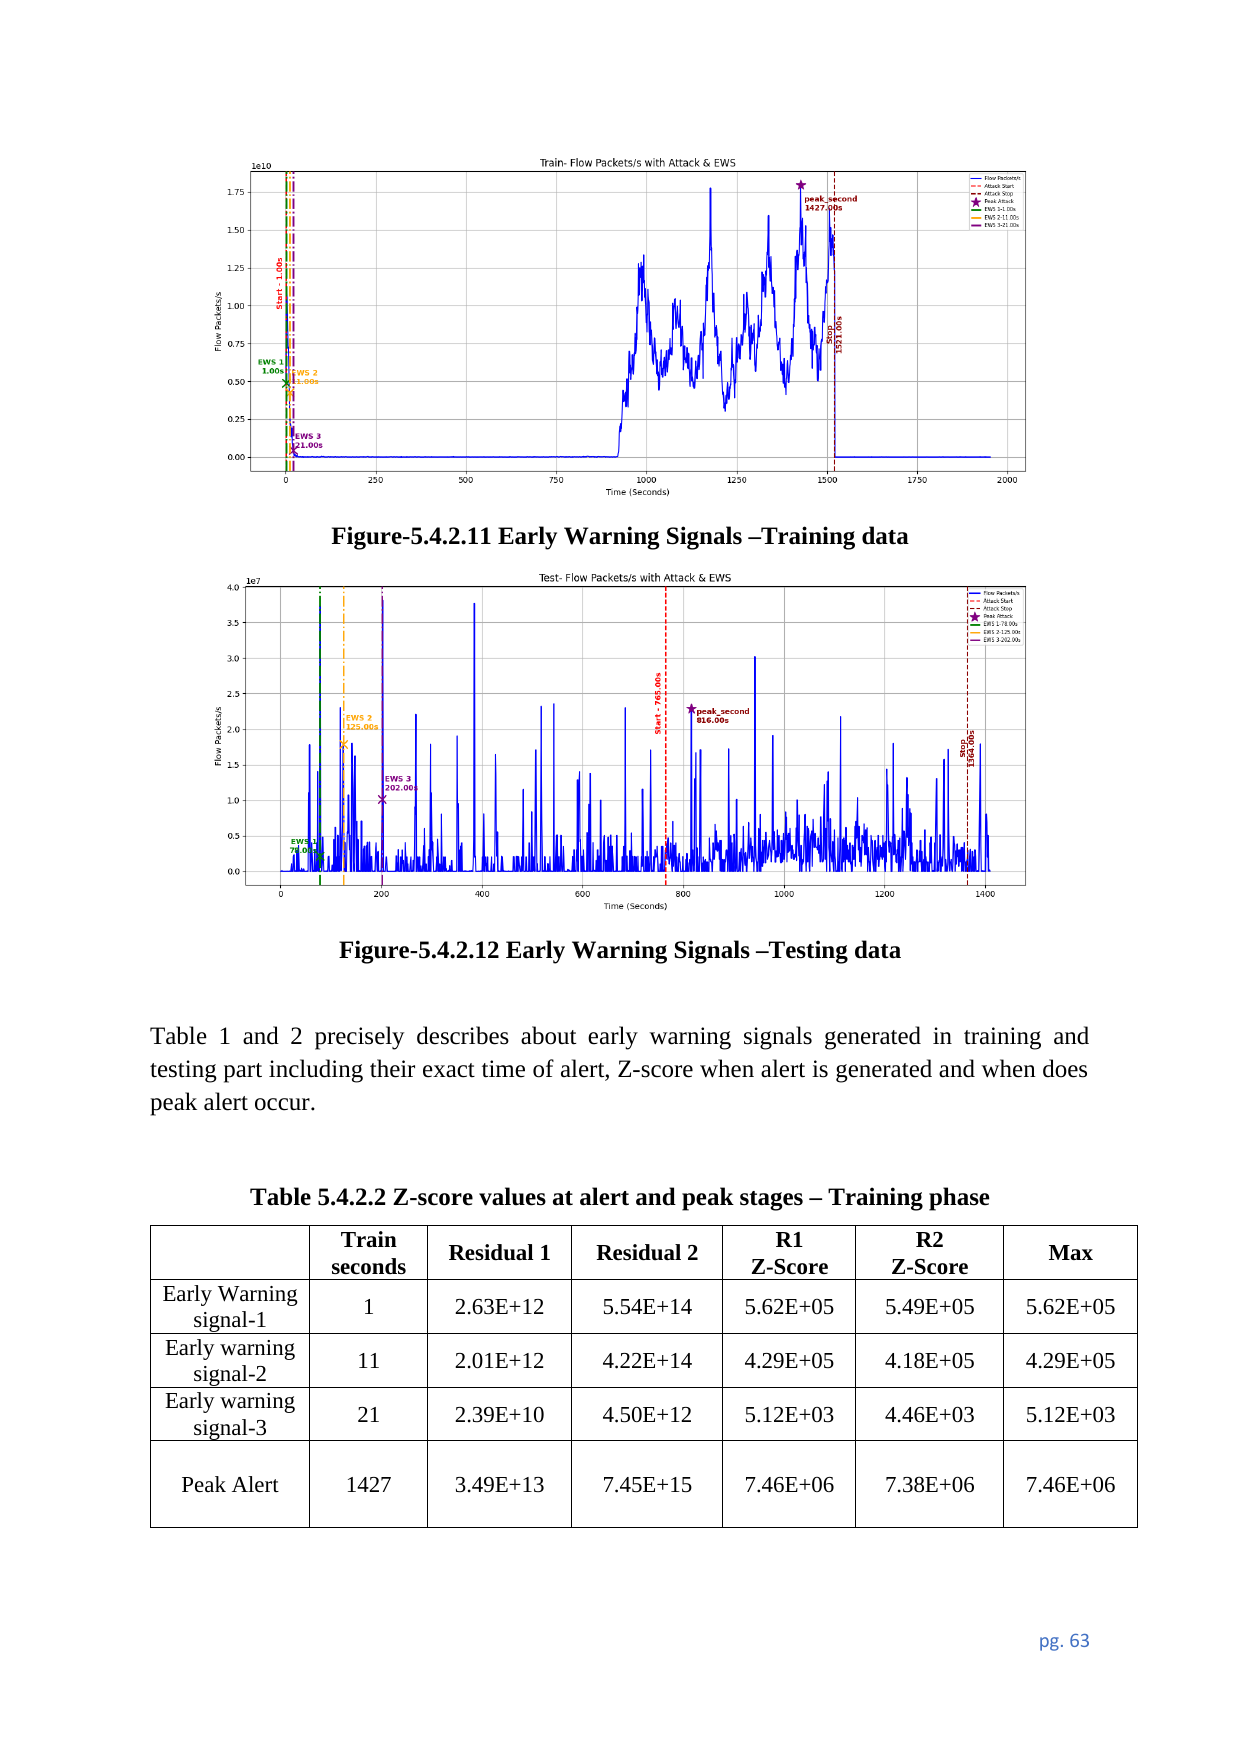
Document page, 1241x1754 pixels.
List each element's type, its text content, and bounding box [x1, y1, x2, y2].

table_header Residual 1 [428, 1226, 571, 1279]
table_cell 4.22E+14 [572, 1334, 722, 1387]
table_cell 2.01E+12 [428, 1334, 571, 1387]
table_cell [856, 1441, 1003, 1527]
table_cell 5.12E+03 [723, 1388, 855, 1440]
table_cell 4.29E+05 [1004, 1334, 1137, 1387]
text Table 5.4.2.2 Z-score values at alert and peak stages – Training phase [150, 1182, 1090, 1211]
table_cell 4.50E+12 [572, 1388, 722, 1440]
table_cell 5.12E+03 [1004, 1388, 1137, 1440]
table_cell Early Warning signal-1 [151, 1280, 309, 1333]
table_cell 5.62E+05 [1004, 1280, 1137, 1333]
text Table 1 and 2 precisely describes about early warning signals generated in training and testing part including their exact time of alert, Z-score when alert is generated and when does peak alert occur. [150, 1021, 1090, 1116]
table_header R1 Z-Score [723, 1226, 855, 1279]
table_cell Peak Alert [151, 1441, 309, 1527]
table_cell 5.62E+05 [723, 1280, 855, 1333]
table_cell 5.54E+14 [572, 1280, 722, 1333]
table_cell 1 [310, 1280, 427, 1333]
table_header R2 Z-Score [856, 1226, 1003, 1279]
table_cell 4.46E+03 [856, 1388, 1003, 1440]
picture [206, 564, 1034, 919]
table_cell Early warning signal-2 [151, 1334, 309, 1387]
table_header Train seconds [310, 1226, 427, 1279]
text Figure-5.4.2.12 Early Warning Signals –Testing data [150, 935, 1090, 964]
table_cell 11 [310, 1334, 427, 1387]
table_cell 4.29E+05 [723, 1334, 855, 1387]
table_cell 4.18E+05 [856, 1334, 1003, 1387]
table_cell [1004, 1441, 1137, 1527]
table_header Max [1004, 1226, 1137, 1279]
table_header Residual 2 [572, 1226, 722, 1279]
picture [206, 150, 1034, 505]
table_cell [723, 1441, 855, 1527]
text Figure-5.4.2.11 Early Warning Signals –Training data [150, 521, 1090, 550]
table_cell 2.39E+10 [428, 1388, 571, 1440]
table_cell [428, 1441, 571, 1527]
table_cell Early warning signal-3 [151, 1388, 309, 1440]
table_header [151, 1226, 309, 1279]
table_cell 1427 [310, 1441, 427, 1527]
table_cell 21 [310, 1388, 427, 1440]
table_cell 5.49E+05 [856, 1280, 1003, 1333]
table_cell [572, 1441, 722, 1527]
table_cell 2.63E+12 [428, 1280, 571, 1333]
